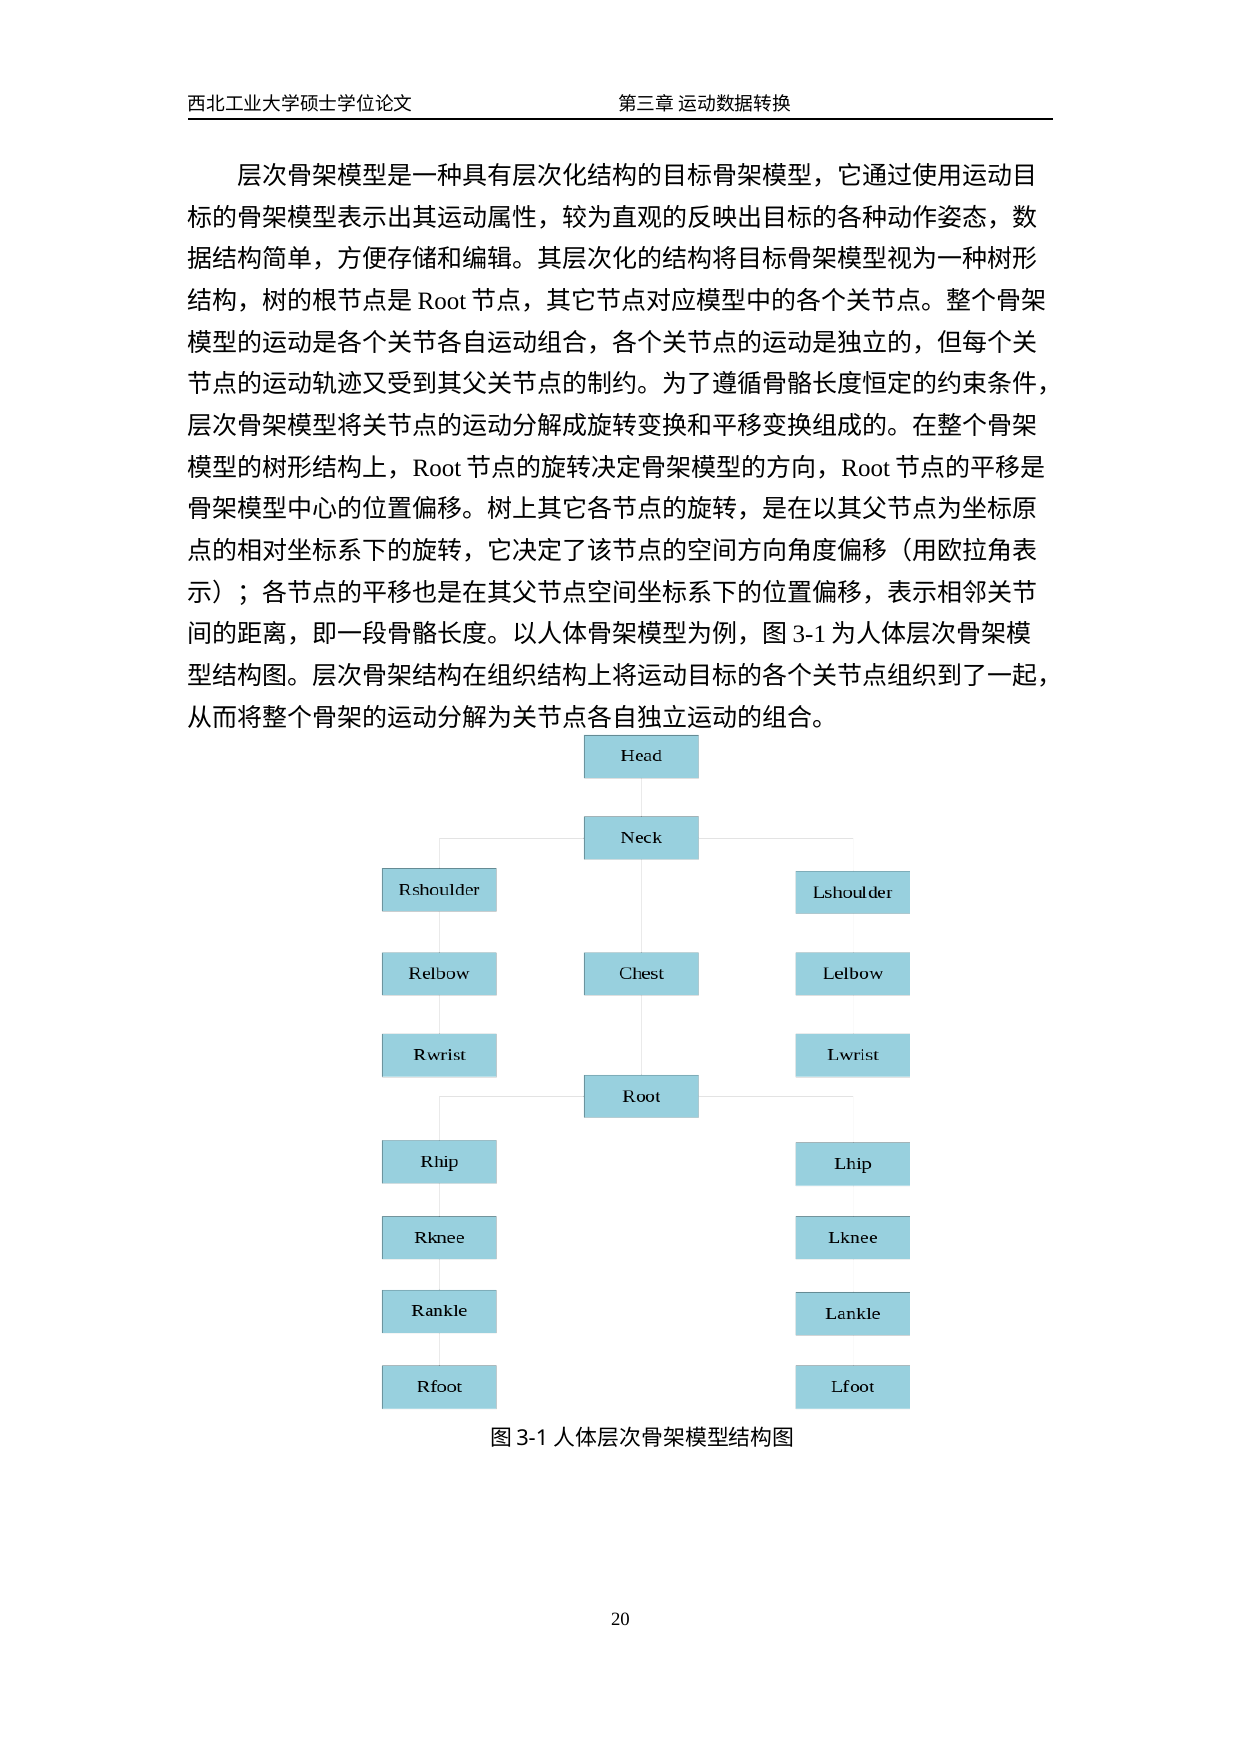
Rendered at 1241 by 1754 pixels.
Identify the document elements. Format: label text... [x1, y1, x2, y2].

text 层次骨架模型是一种具有层次化结构的目标骨架模型，它通过使用运动目标的骨架模型表示出其运动属性，较为直观的反映出目标的各种动作姿态，数据结构简单，方便存储和编辑。其层次化的结构将目标骨架模型视为一种树形结构，树的根节点是Root节点，其它节点对应模型中的各个关节点。整个骨架模型的运动是各个关节各自运动组合，各个关节点的运动是独立的，但每个关节点的运动轨迹又受到其父关节点的制约。为了遵循骨骼长度恒定的约束条件，层次骨架模型将关节点的运动分解成旋转变换和平移变换组成的。在整个骨架模型的树形结构上，Root节点的旋转决定骨架模型的方向，Root节点的平移是骨架模型中心的位置偏移。树上其它各节点的旋转，是在以其父节点为坐标原点的相对坐标系下的旋转，它决定了该节点的空间方向角度偏移（用欧拉角表示）；各节点的平移也是在其父节点空间坐标系下的位置偏移，表示相邻关节间的距离，即一段骨骼长度。以人体骨架模型为例，图3-1为人体层次骨架模型结构图。层次骨架结构在组织结构上将运动目标的各个关节点组织到了一起，从而将整个骨架的运动分解为关节点各自独立运动的组合。 [187, 150, 1053, 733]
text 图3-1 人体层次骨架模型结构图 [187, 1410, 1053, 1452]
